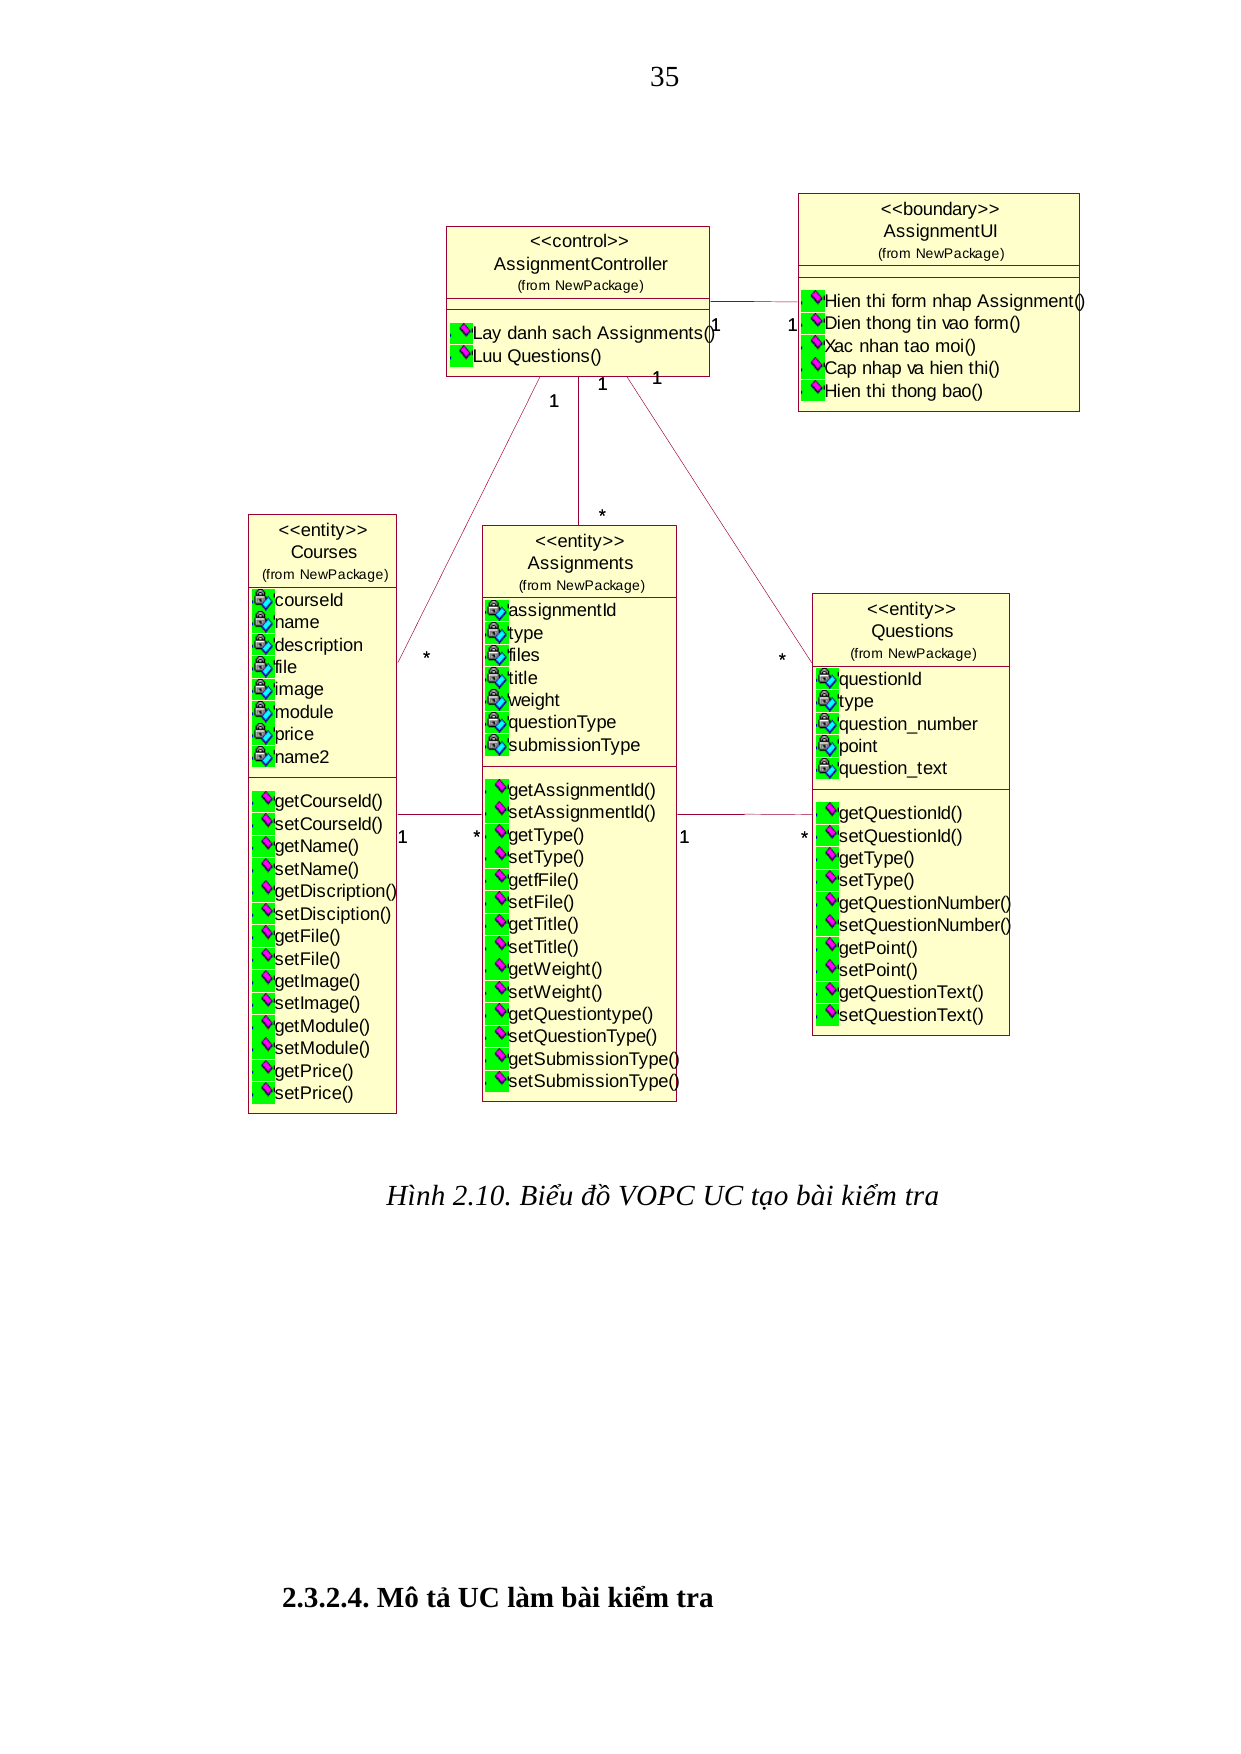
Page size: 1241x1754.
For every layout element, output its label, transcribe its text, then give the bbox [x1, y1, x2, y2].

list Hình 2.10. Biểu đồ VOPC UC tạo bài kiểm tra [207, 1178, 1122, 1211]
list 2.3.2.4. Mô tả UC làm bài kiểm tra [207, 1580, 1122, 1614]
